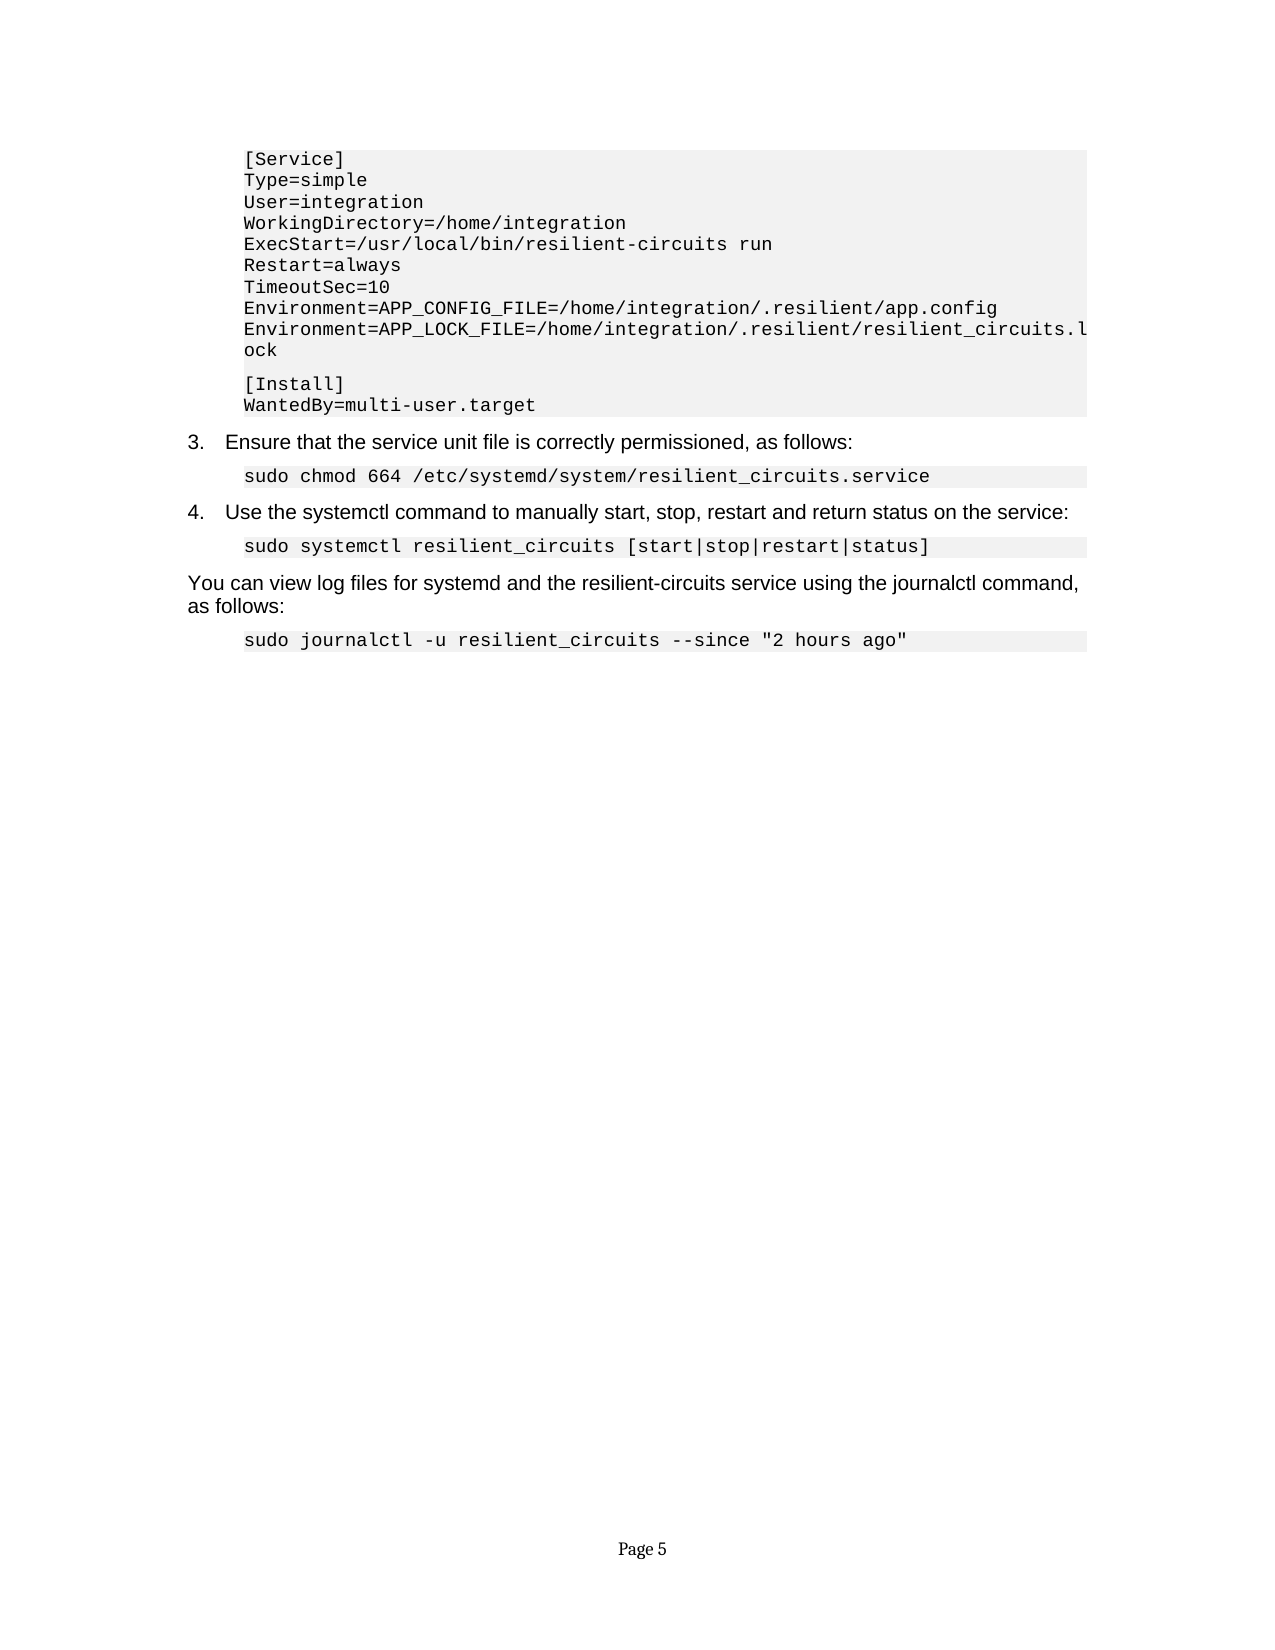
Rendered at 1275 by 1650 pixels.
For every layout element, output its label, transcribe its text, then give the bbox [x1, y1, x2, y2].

text [Install] WantedBy=multi-user.target [244, 375, 1087, 417]
text You can view log files for systemd and the resilient-circuits service using the journalctl command, as follows: [187, 570, 1087, 618]
list Ensure that the service unit file is correctly permissioned, as follows: [187, 430, 1087, 454]
text sudo systemctl resilient_circuits [start|stop|restart|status] [244, 537, 1087, 558]
list Use the systemctl command to manually start, stop, restart and return status on the service: [187, 500, 1087, 524]
text [Service] Type=simple User=integration WorkingDirectory=/home/integration ExecStart=/usr/local/bin/resilient-circuits run Restart=always TimeoutSec=10 Environment=APP_CONFIG_FILE=/home/integration/.resilient/app.config Environment=APP_LOCK_FILE=/home/integration/.resilient/resilient_circuits.lock [244, 150, 1087, 362]
text sudo chmod 664 /etc/systemd/system/resilient_circuits.service [244, 466, 1087, 488]
text sudo journalctl -u resilient_circuits --since "2 hours ago" [244, 631, 1087, 652]
